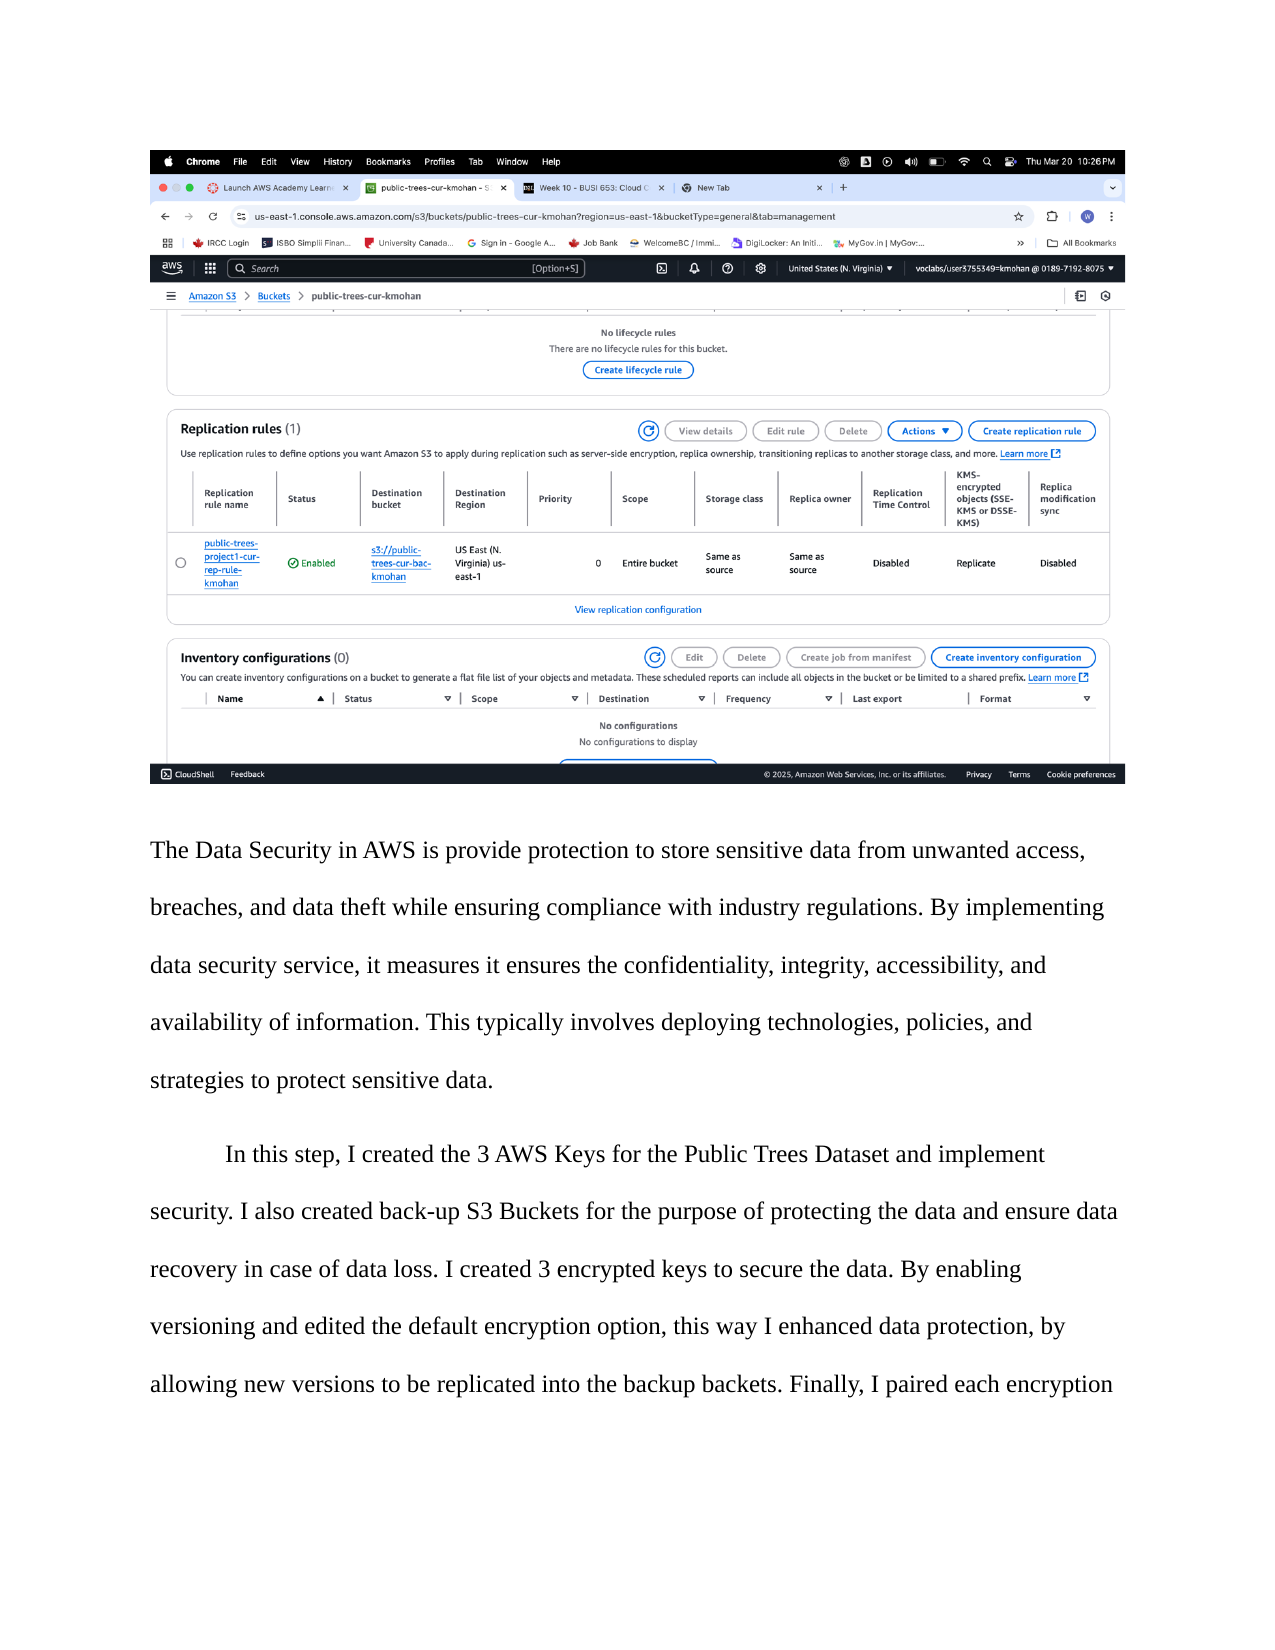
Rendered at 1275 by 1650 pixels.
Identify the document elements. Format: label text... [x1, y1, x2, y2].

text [150, 1139, 1125, 1398]
picture [150, 150, 1125, 784]
text The Data Security in AWS is provide protection to store sensitive data from unwanted access, breaches, and data theft while ensuring compliance with industry regulations. By implementing data security service, it measures it ensures the confidentiality, integrity, accessibility, and availability of information. This typically involves deploying technologies, policies, and strategies to protect sensitive data. [150, 835, 1125, 1093]
